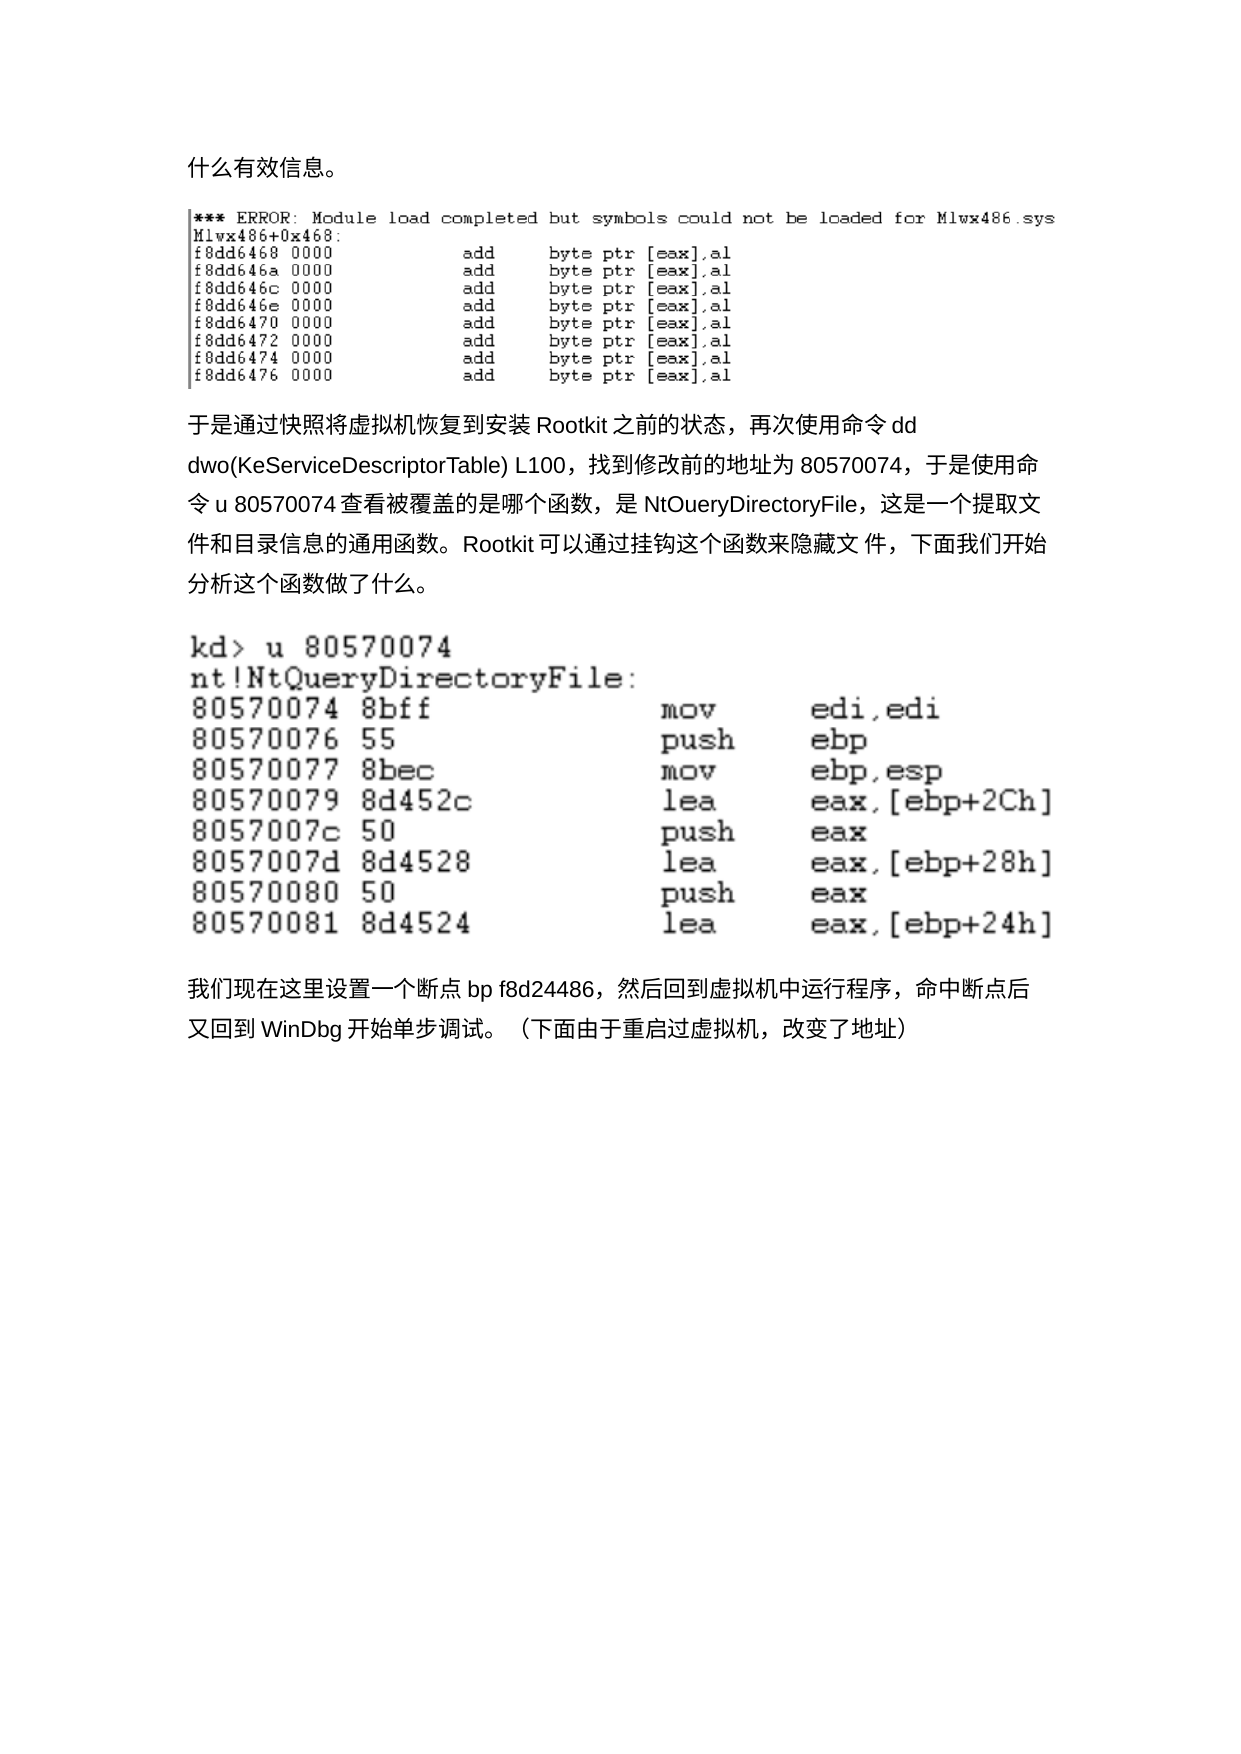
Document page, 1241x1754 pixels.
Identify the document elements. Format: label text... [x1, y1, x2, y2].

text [187, 150, 1053, 183]
picture [187, 202, 1074, 389]
text 于是通过快照将虚拟机恢复到安装Rootkit之前的状态，再次使用命令dd dwo(KeServiceDescriptorTable) L100，找到修改前的地址为 80570074，于是使用命令u 80570074查看被覆盖的是哪个函数，是 NtOueryDirectoryFile，这是一个提取文件和目录信息的通用函数。Rootkit可以通过挂钩这个函数来隐藏文 件，下面我们开始分析这个函数做了什么。 [187, 407, 1053, 599]
picture [187, 618, 1071, 953]
text 我们现在这里设置一个断点bp f8d24486，然后回到虚拟机中运行程序，命中断点后又回到WinDbg开始单步调试。（下面由于重启过虚拟机，改变了地址） [187, 971, 1053, 1044]
